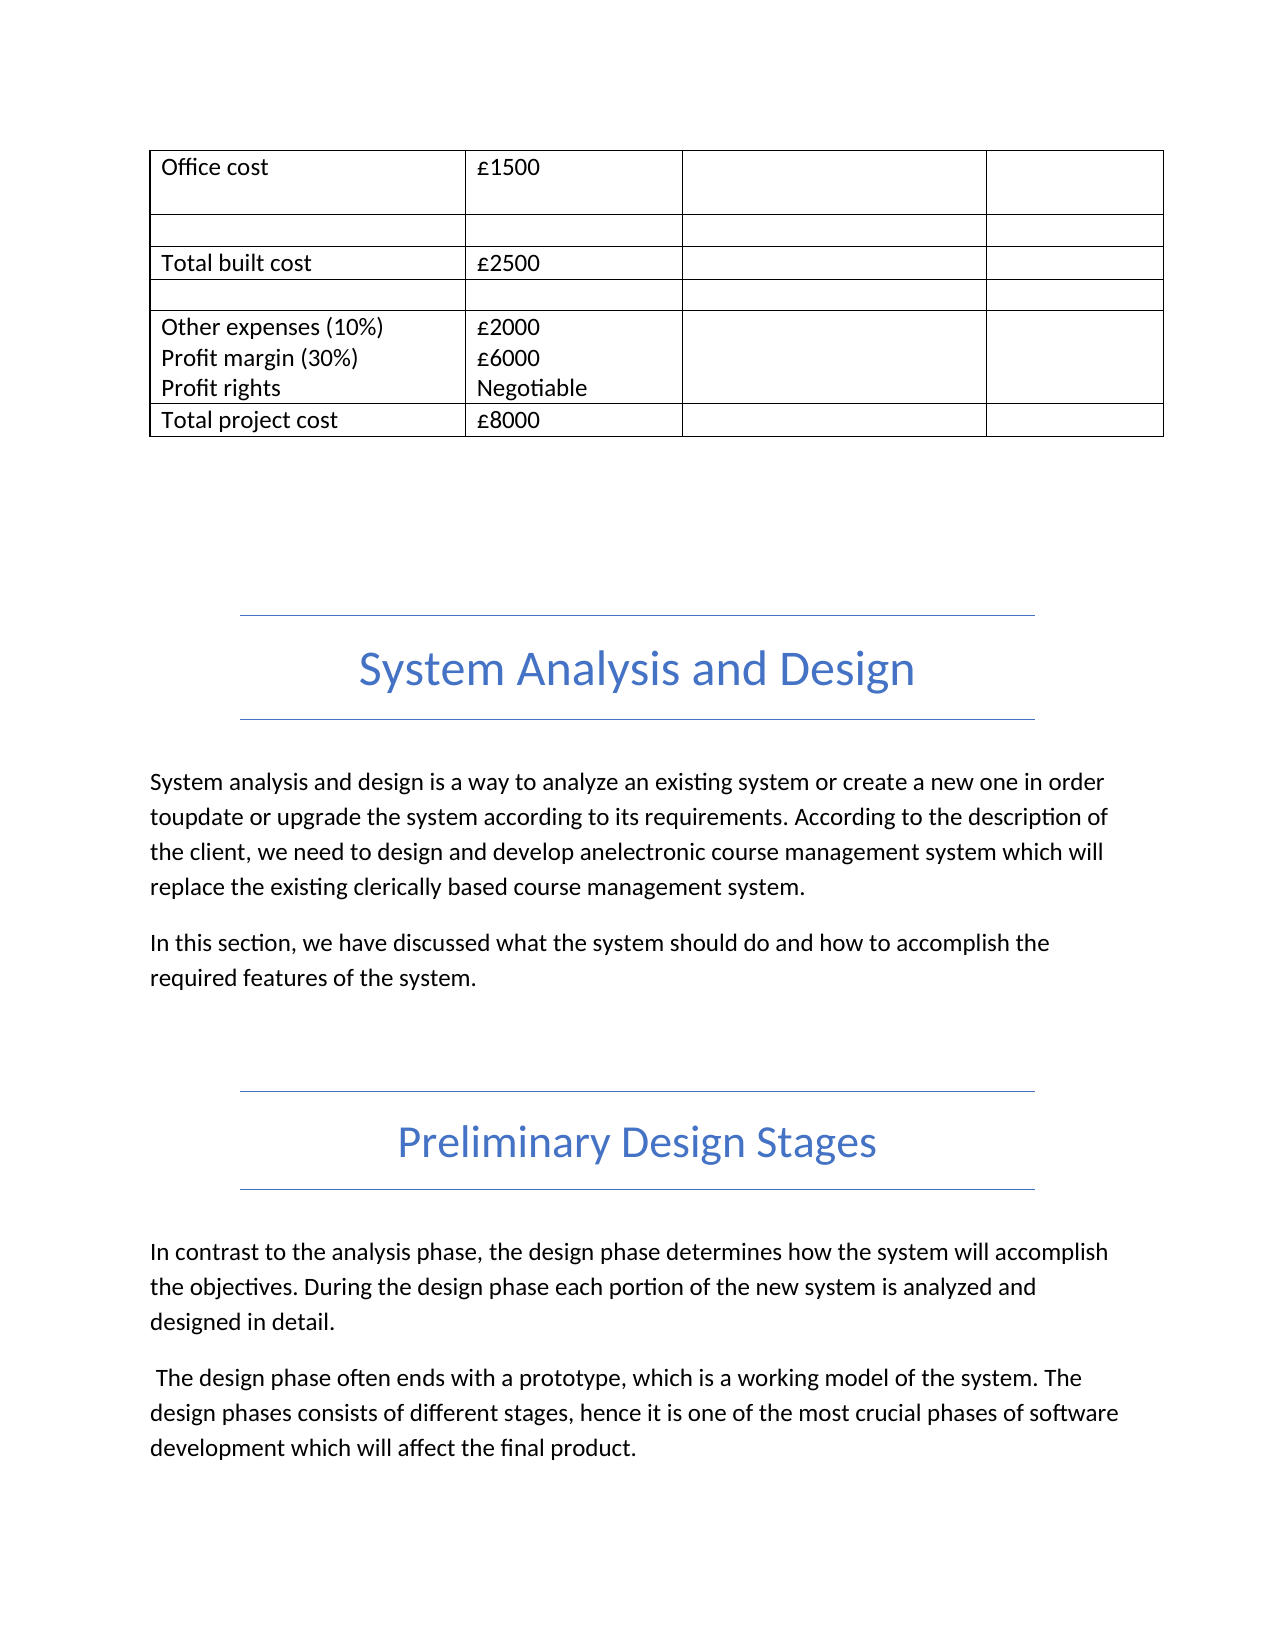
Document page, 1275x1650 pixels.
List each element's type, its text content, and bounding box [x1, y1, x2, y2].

table_cell [151, 280, 465, 310]
table_cell [466, 280, 682, 310]
text The design phase often ends with a prototype, which is a working model of the system. The design phases consists of different stages, hence it is one of the most crucial phases of software development which will affect the final product. [150, 1362, 1125, 1462]
table_cell [683, 215, 986, 246]
table_cell [987, 247, 1163, 279]
table_cell Other expenses (10%) Profit margin (30%) Profit rights [151, 311, 465, 403]
table_cell [683, 311, 986, 403]
table_cell [987, 215, 1163, 246]
table_cell [683, 151, 986, 214]
table_cell [683, 404, 986, 436]
table_cell [987, 404, 1163, 436]
table_cell Office cost [151, 151, 465, 214]
table_cell £1500 [466, 151, 682, 214]
table_cell [987, 151, 1163, 214]
table_cell [987, 280, 1163, 310]
table_cell [987, 311, 1163, 403]
table_cell [466, 215, 682, 246]
text In contrast to the analysis phase, the design phase determines how the system will accomplish the objectives. During the design phase each portion of the new system is analyzed and designed in detail. [150, 1236, 1125, 1337]
table_cell £2500 [466, 247, 682, 279]
text Preliminary Design Stages [240, 1092, 1035, 1189]
table_cell [683, 247, 986, 279]
table_cell £2000 £6000 Negotiable [466, 311, 682, 403]
table_cell [683, 280, 986, 310]
table_cell £8000 [466, 404, 682, 436]
text In this section, we have discussed what the system should do and how to accomplish the required features of the system. [150, 927, 1125, 993]
text System analysis and design is a way to analyze an existing system or create a new one in order toupdate or upgrade the system according to its requirements. According to the description of the client, we need to design and develop anelectronic course management system which will replace the existing clerically based course management system. [150, 766, 1125, 902]
table_cell Total project cost [151, 404, 465, 436]
table_cell [151, 215, 465, 246]
text System Analysis and Design [240, 616, 1035, 719]
table_cell Total built cost [151, 247, 465, 279]
